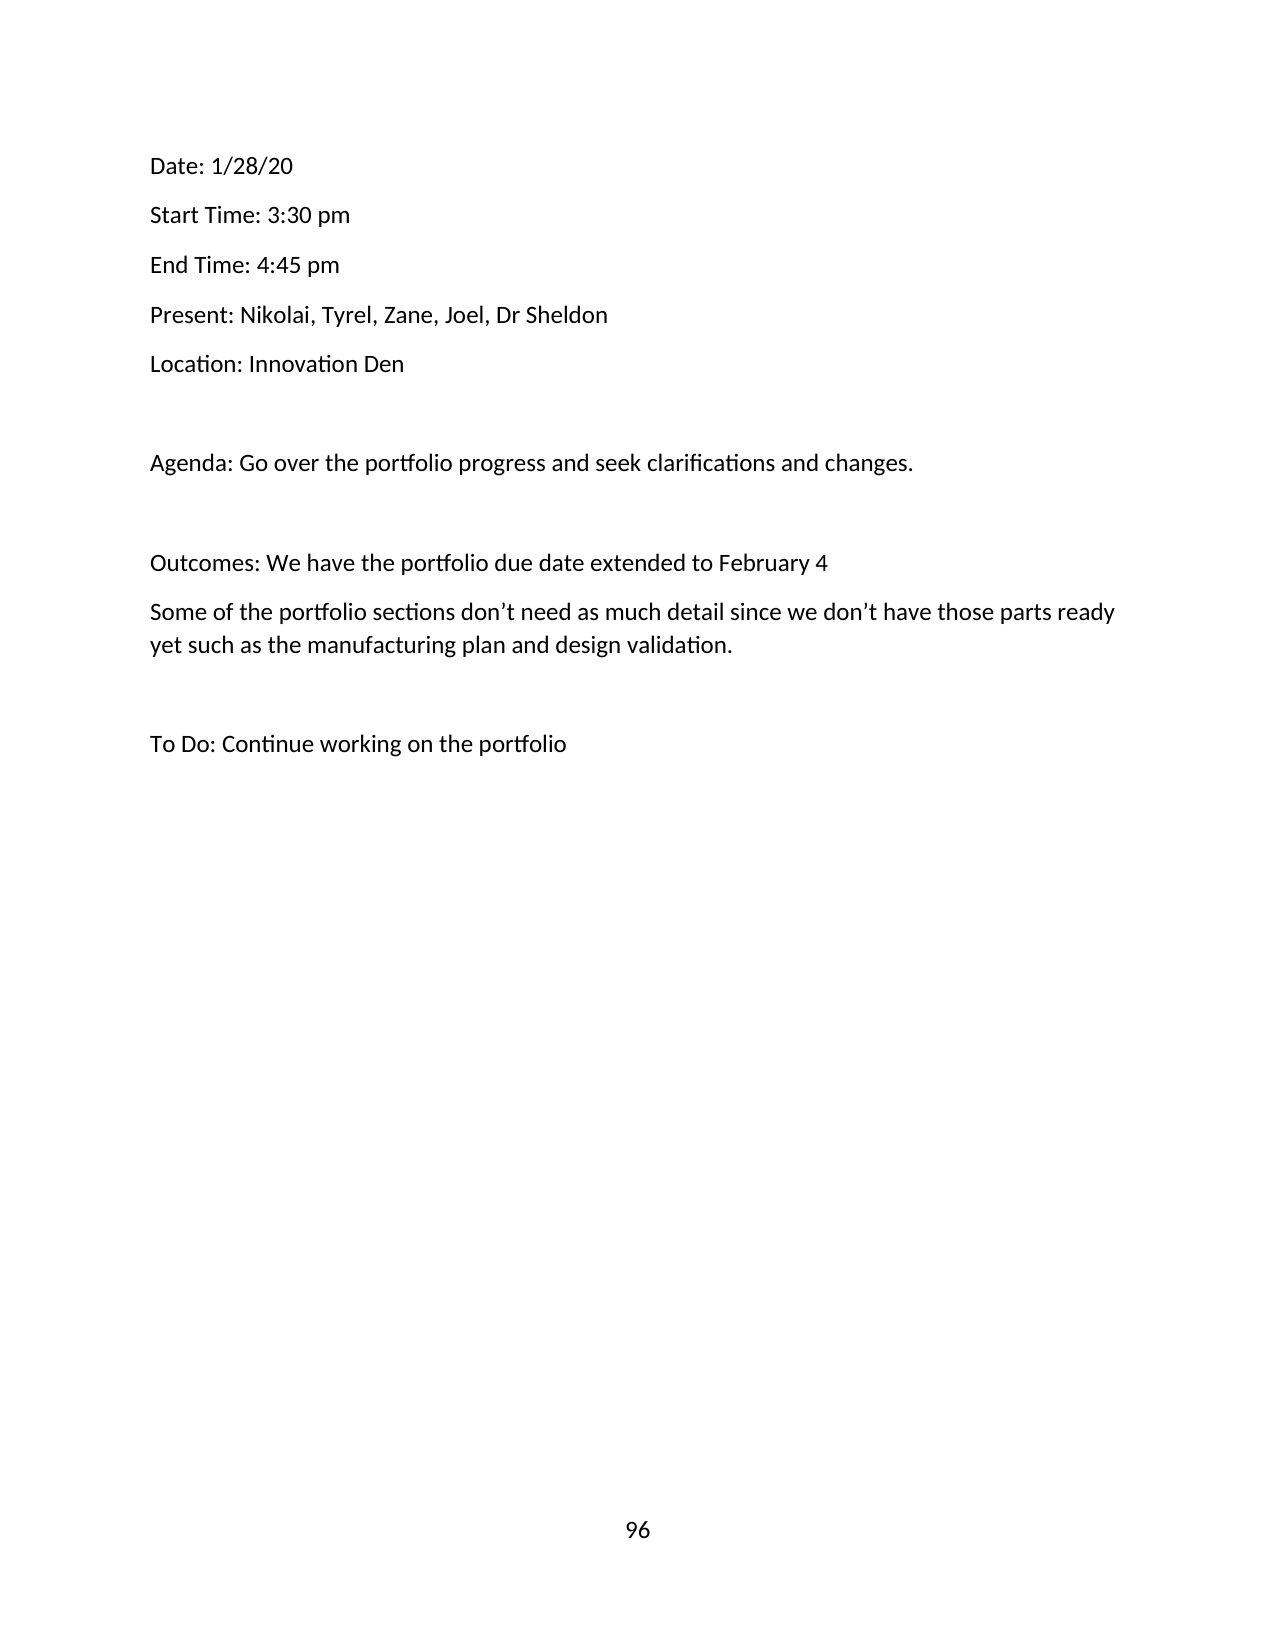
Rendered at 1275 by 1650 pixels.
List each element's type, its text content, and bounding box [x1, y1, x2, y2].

text Date: 1/28/20 [150, 150, 1125, 181]
text Outcomes: We have the portfolio due date extended to February 4 [150, 547, 1125, 577]
text Some of the portfolio sections don’t need as much detail since we don’t have those parts ready yet such as the manufacturing plan and design validation. [150, 596, 1125, 660]
text To Do: Continue working on the portfolio [150, 728, 1125, 759]
text Agenda: Go over the portfolio progress and seek clarifications and changes. [150, 447, 1125, 478]
text Location: Innovation Den [150, 348, 1125, 379]
text Present: Nikolai, Tyrel, Zane, Joel, Dr Sheldon [150, 299, 1125, 329]
text Start Time: 3:30 pm [150, 199, 1125, 230]
text End Time: 4:45 pm [150, 249, 1125, 280]
